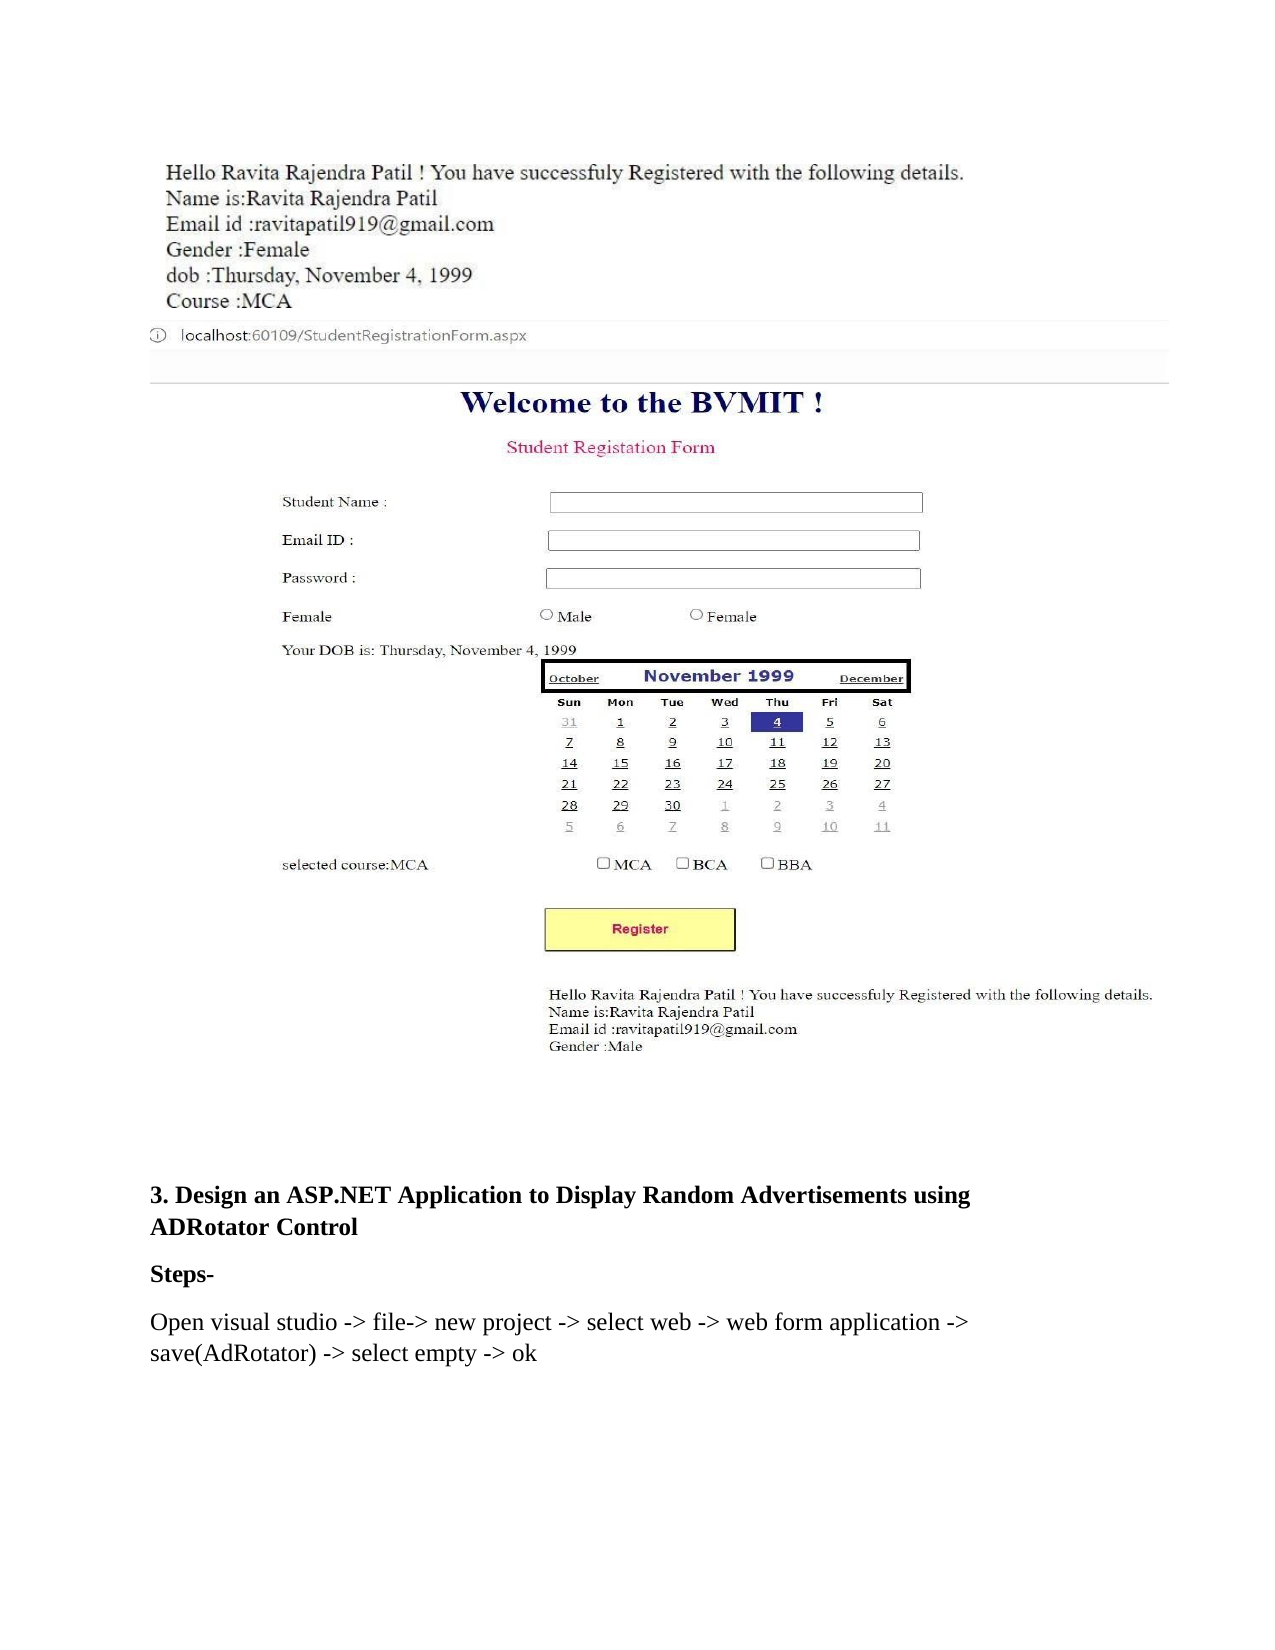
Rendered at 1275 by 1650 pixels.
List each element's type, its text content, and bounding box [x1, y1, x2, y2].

picture [165, 164, 964, 308]
picture [150, 320, 1169, 1051]
text Steps- [150, 1259, 1198, 1288]
list Design an ASP.NET Application to Display Random Advertisements using ADRotator Control [150, 1181, 1094, 1240]
text Open visual studio -> file-> new project -> select web -> web form application -> save(AdRotator) -> select empty -> ok [150, 1307, 1117, 1366]
